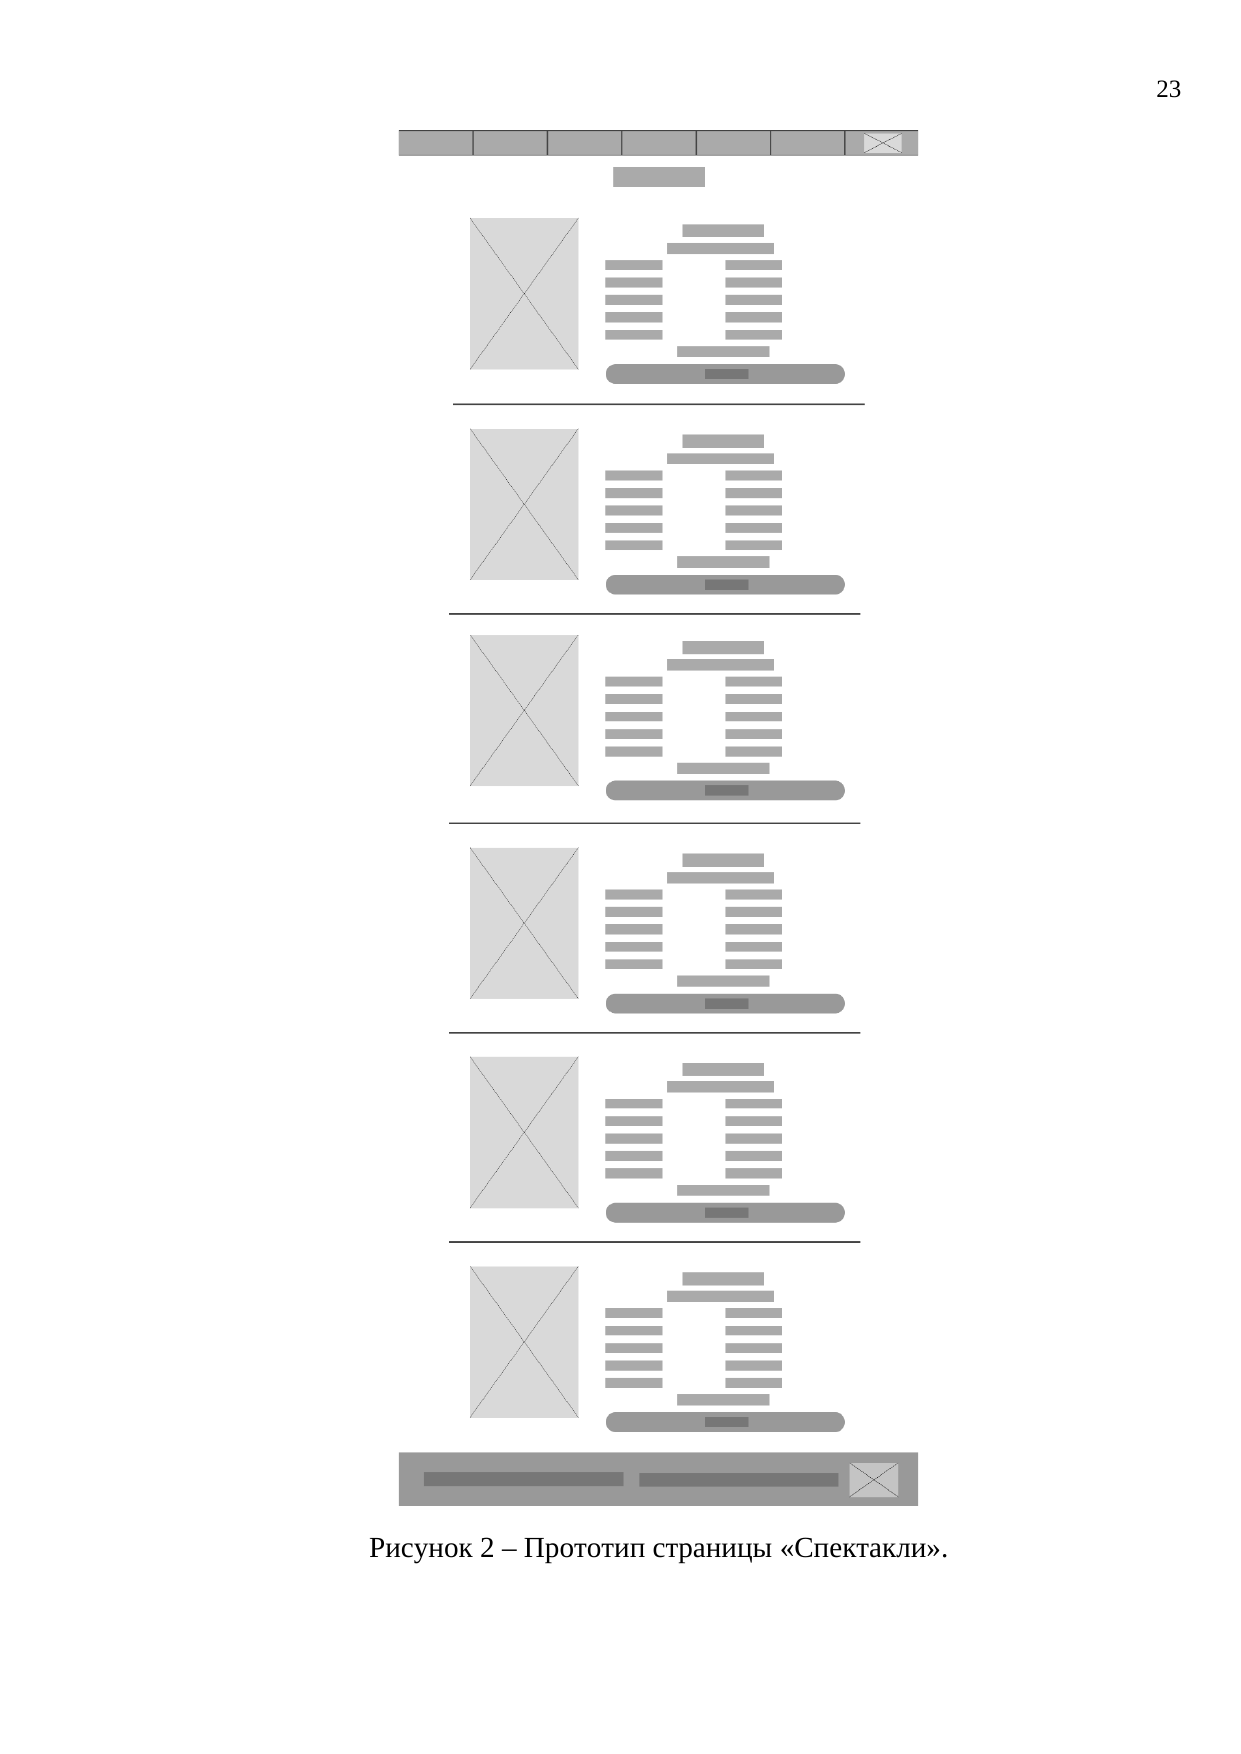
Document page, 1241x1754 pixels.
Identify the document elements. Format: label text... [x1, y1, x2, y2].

picture [398, 130, 919, 1506]
list Рисунок 2 – Прототип страницы «Спектакли». [136, 1530, 1181, 1564]
